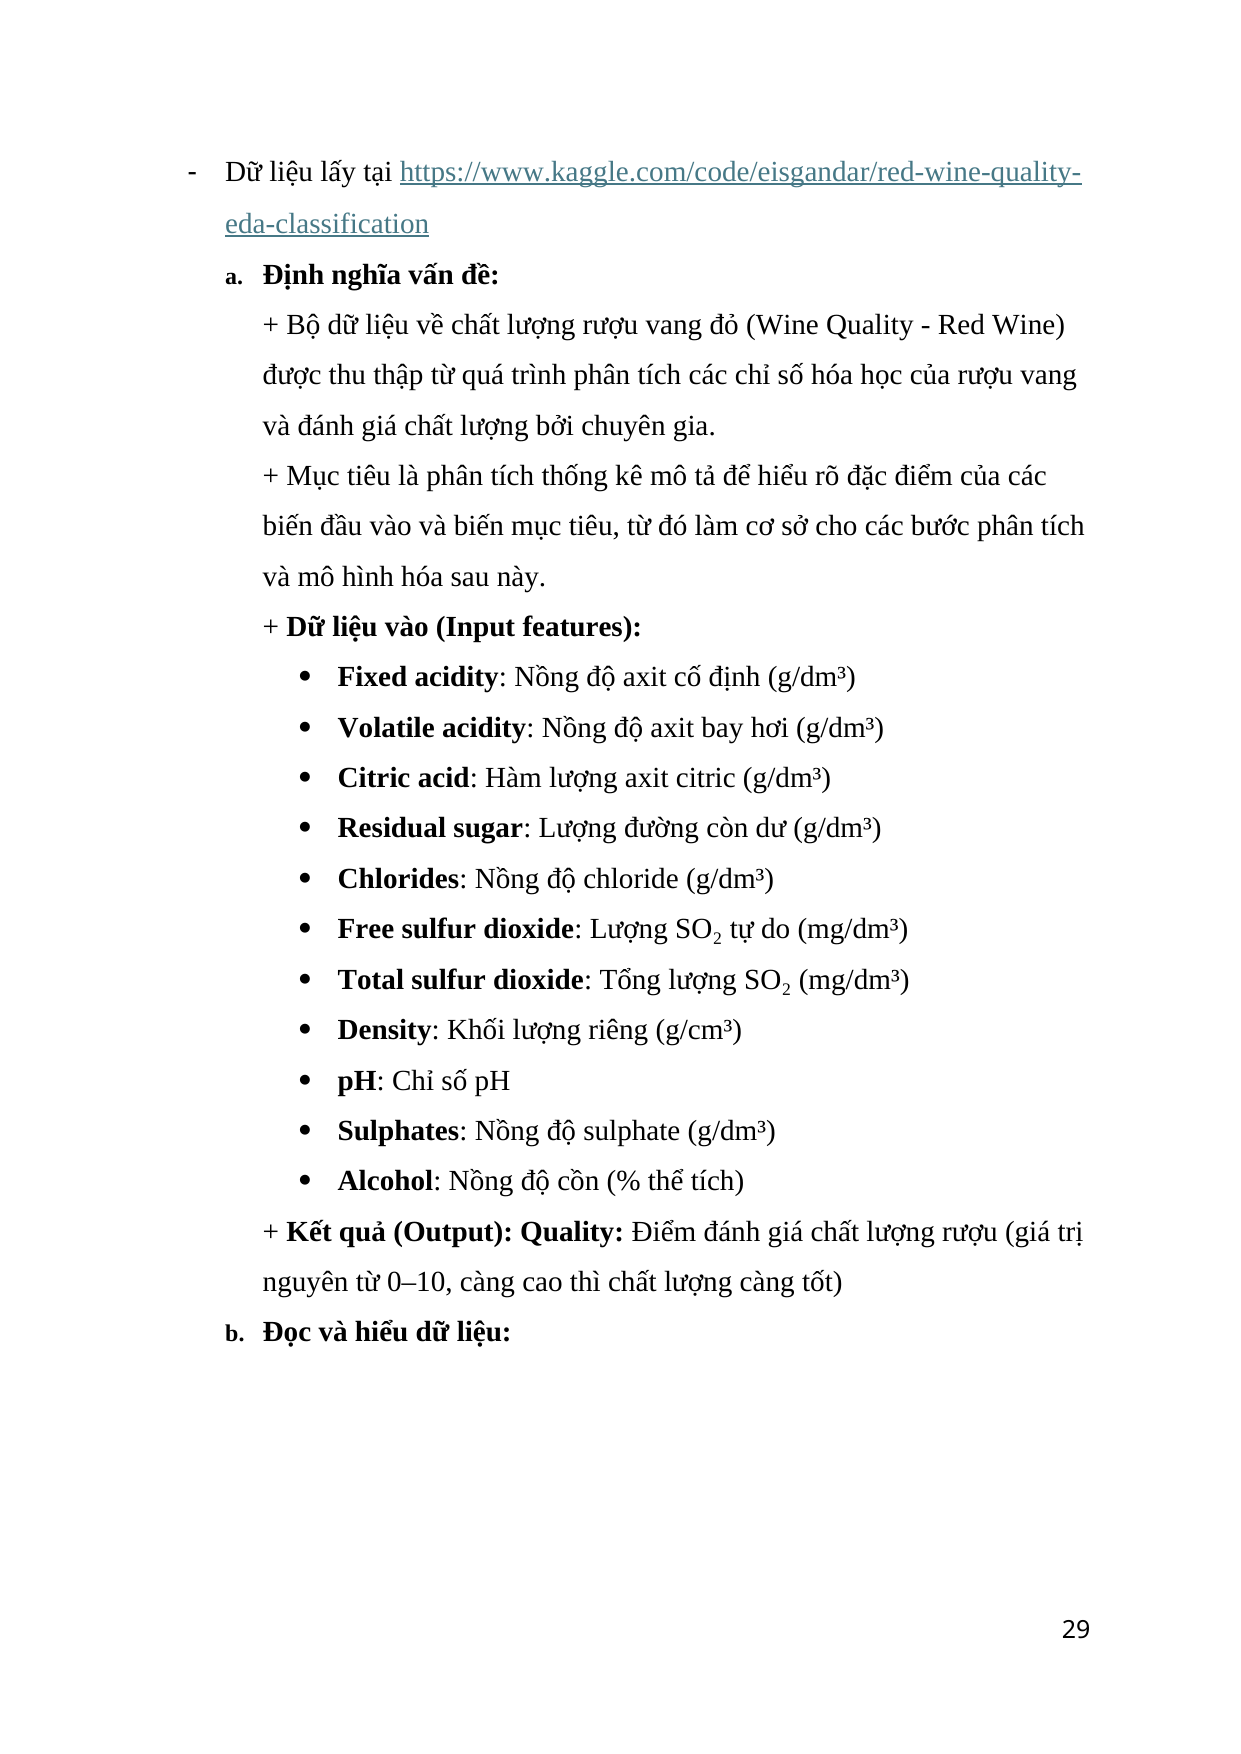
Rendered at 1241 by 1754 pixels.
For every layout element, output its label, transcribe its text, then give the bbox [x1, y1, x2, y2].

list Định nghĩa vấn đề: [225, 257, 1090, 290]
list Sulphates: Nồng độ sulphate (g/dm³) [300, 1113, 1090, 1147]
list Density: Khối lượng riêng (g/cm³) [300, 1012, 1090, 1046]
list pH: Chỉ số pH [300, 1063, 1090, 1096]
list Residual sugar: Lượng đường còn dư (g/dm³) [300, 811, 1090, 844]
list Chlorides: Nồng độ chloride (g/dm³) [300, 861, 1090, 894]
list Total sulfur dioxide: Tổng lượng SO₂ (mg/dm³) [300, 962, 1090, 995]
list Đọc và hiểu dữ liệu: [225, 1314, 1090, 1348]
list Free sulfur dioxide: Lượng SO₂ tự do (mg/dm³) [300, 911, 1090, 945]
list + Kết quả (Output): Quality: Điểm đánh giá chất lượng rượu (giá trị nguyên từ 0–10, càng cao thì chất lượng càng tốt) [262, 1214, 1090, 1298]
list Alcohol: Nồng độ cồn (% thể tích) [300, 1163, 1090, 1197]
list Volatile acidity: Nồng độ axit bay hơi (g/dm³) [300, 710, 1090, 743]
list + Bộ dữ liệu về chất lượng rượu vang đỏ (Wine Quality - Red Wine) được thu thập từ quá trình phân tích các chỉ số hóa học của rượu vang và đánh giá chất lượng bởi chuyên gia. [262, 307, 1090, 441]
list + Mục tiêu là phân tích thống kê mô tả để hiểu rõ đặc điểm của các biến đầu vào và biến mục tiêu, từ đó làm cơ sở cho các bước phân tích và mô hình hóa sau này. [262, 458, 1090, 592]
list Citric acid: Hàm lượng axit citric (g/dm³) [300, 760, 1090, 794]
list Fixed acidity: Nồng độ axit cố định (g/dm³) [300, 659, 1090, 693]
list + Dữ liệu vào (Input features): [262, 609, 1090, 642]
list Dữ liệu lấy tại https://www.kaggle.com/code/eisgandar/red-wine-quality-eda-classification [187, 150, 1090, 240]
